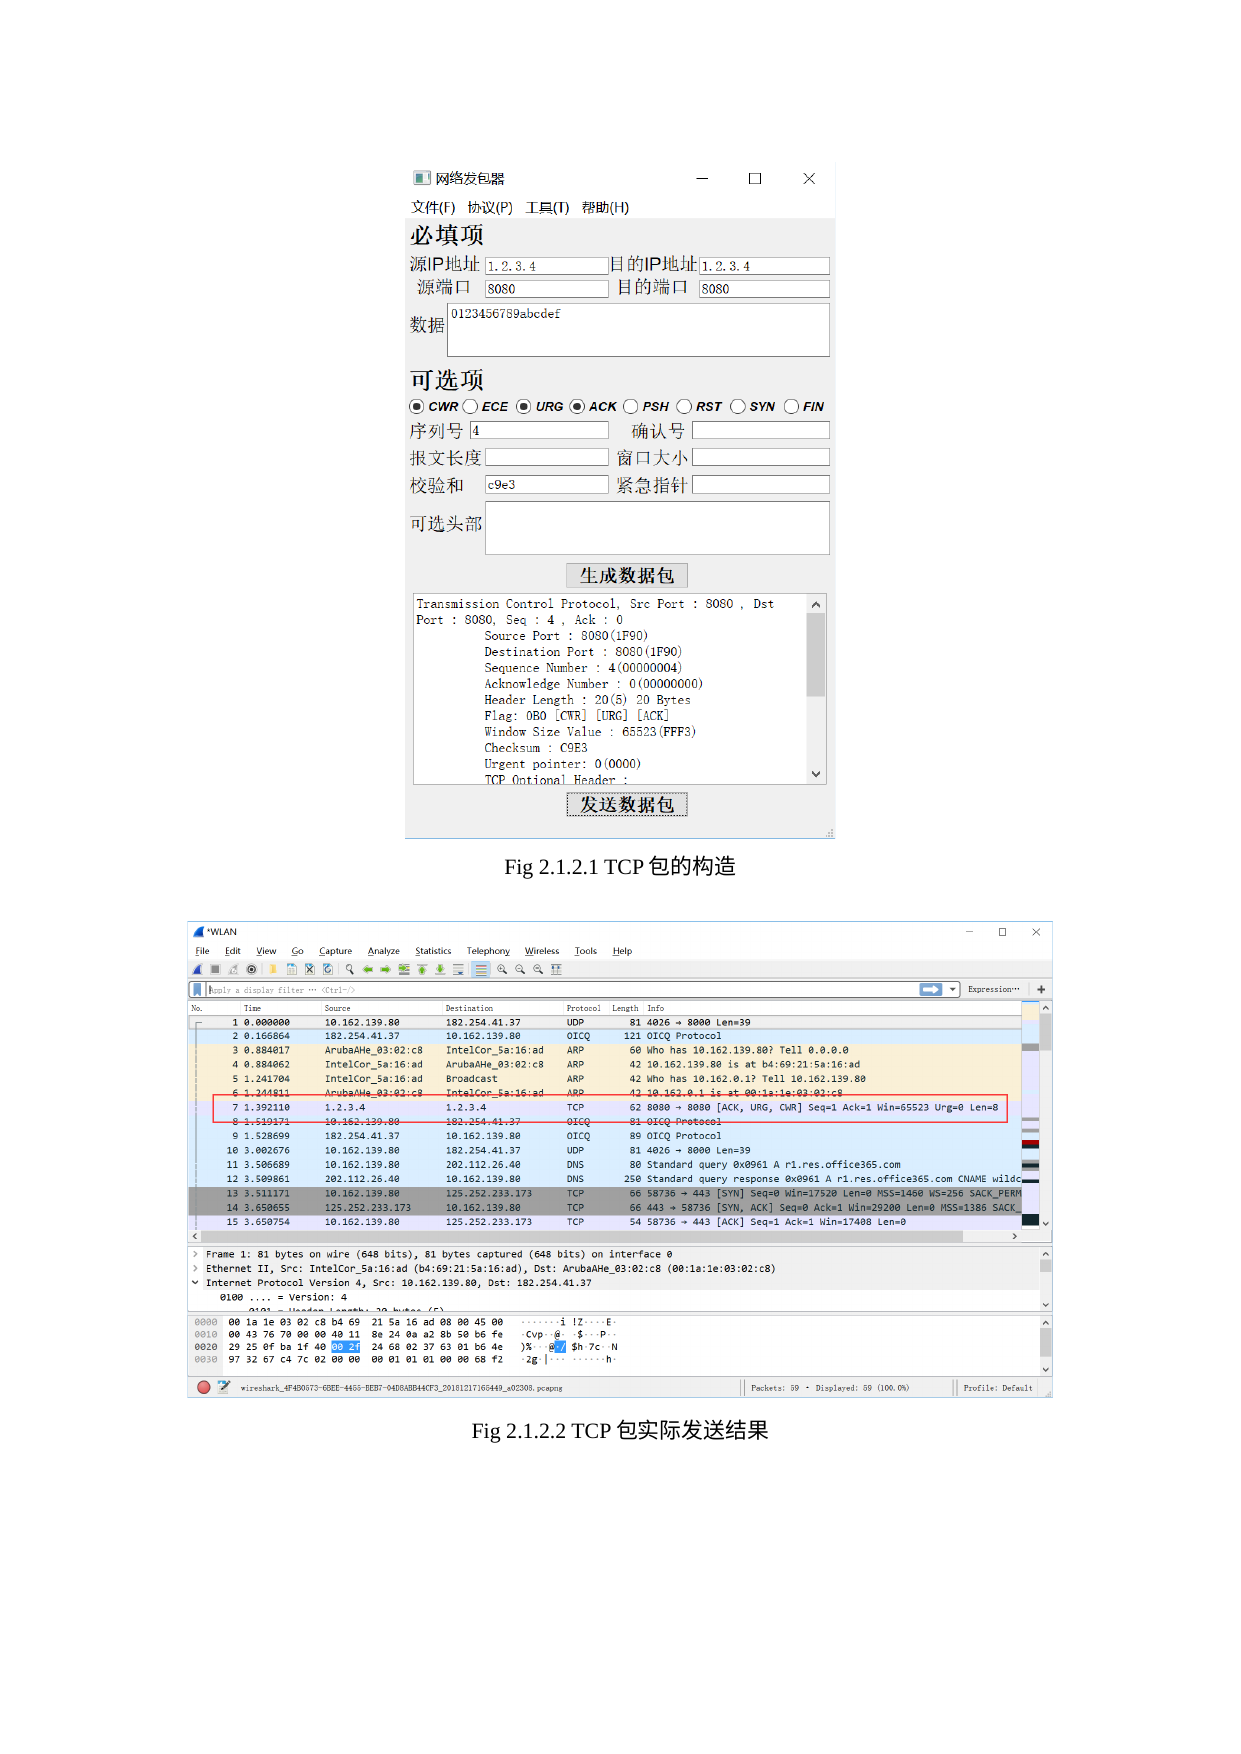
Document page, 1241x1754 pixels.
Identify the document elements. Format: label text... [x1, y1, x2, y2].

picture [405, 162, 836, 839]
picture [187, 921, 1053, 1398]
text Fig 2.1.2.1 TCP包的构造 [187, 848, 1053, 881]
text Fig 2.1.2.2 TCP包实际发送结果 [187, 1413, 1053, 1445]
